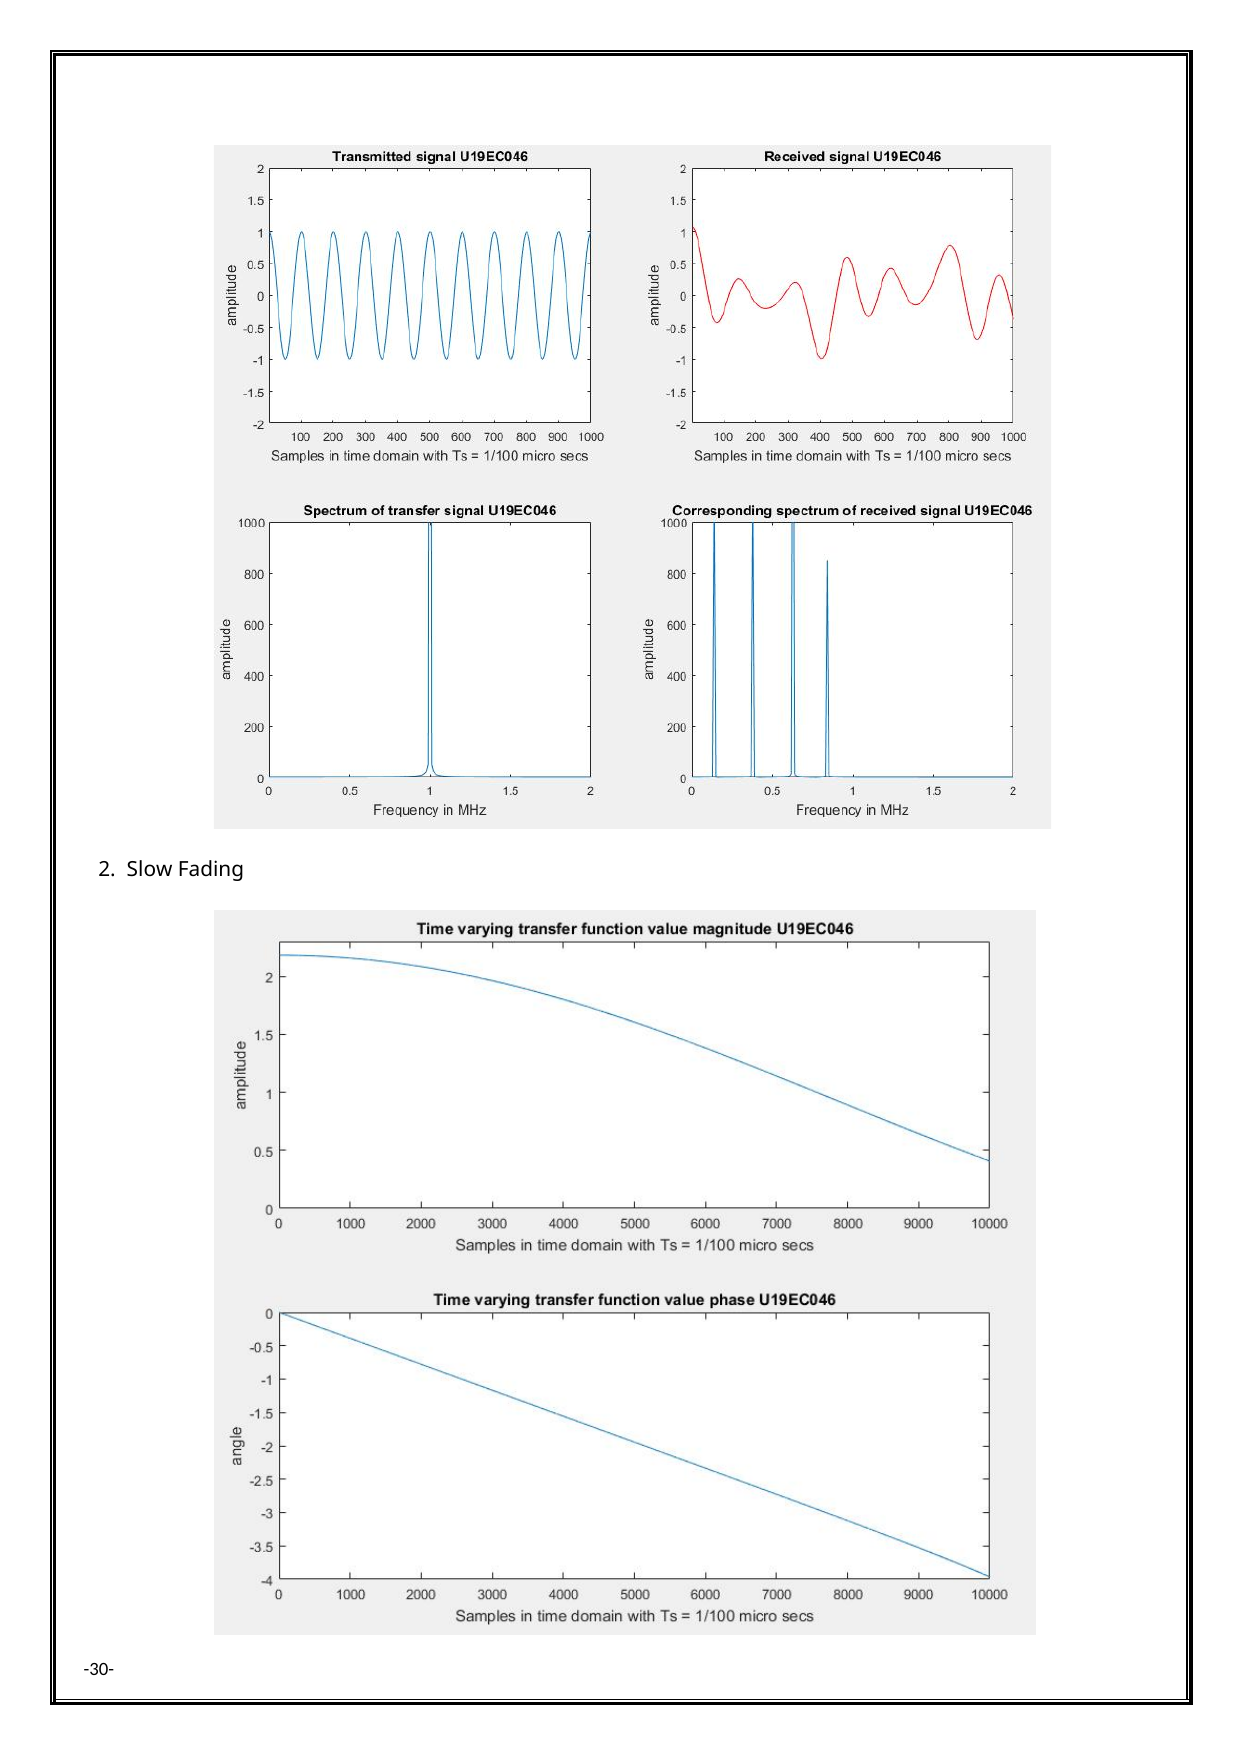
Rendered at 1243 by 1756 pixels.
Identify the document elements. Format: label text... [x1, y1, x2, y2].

picture [213, 145, 1052, 829]
list Slow Fading [83, 854, 1167, 882]
picture [214, 910, 1036, 1635]
